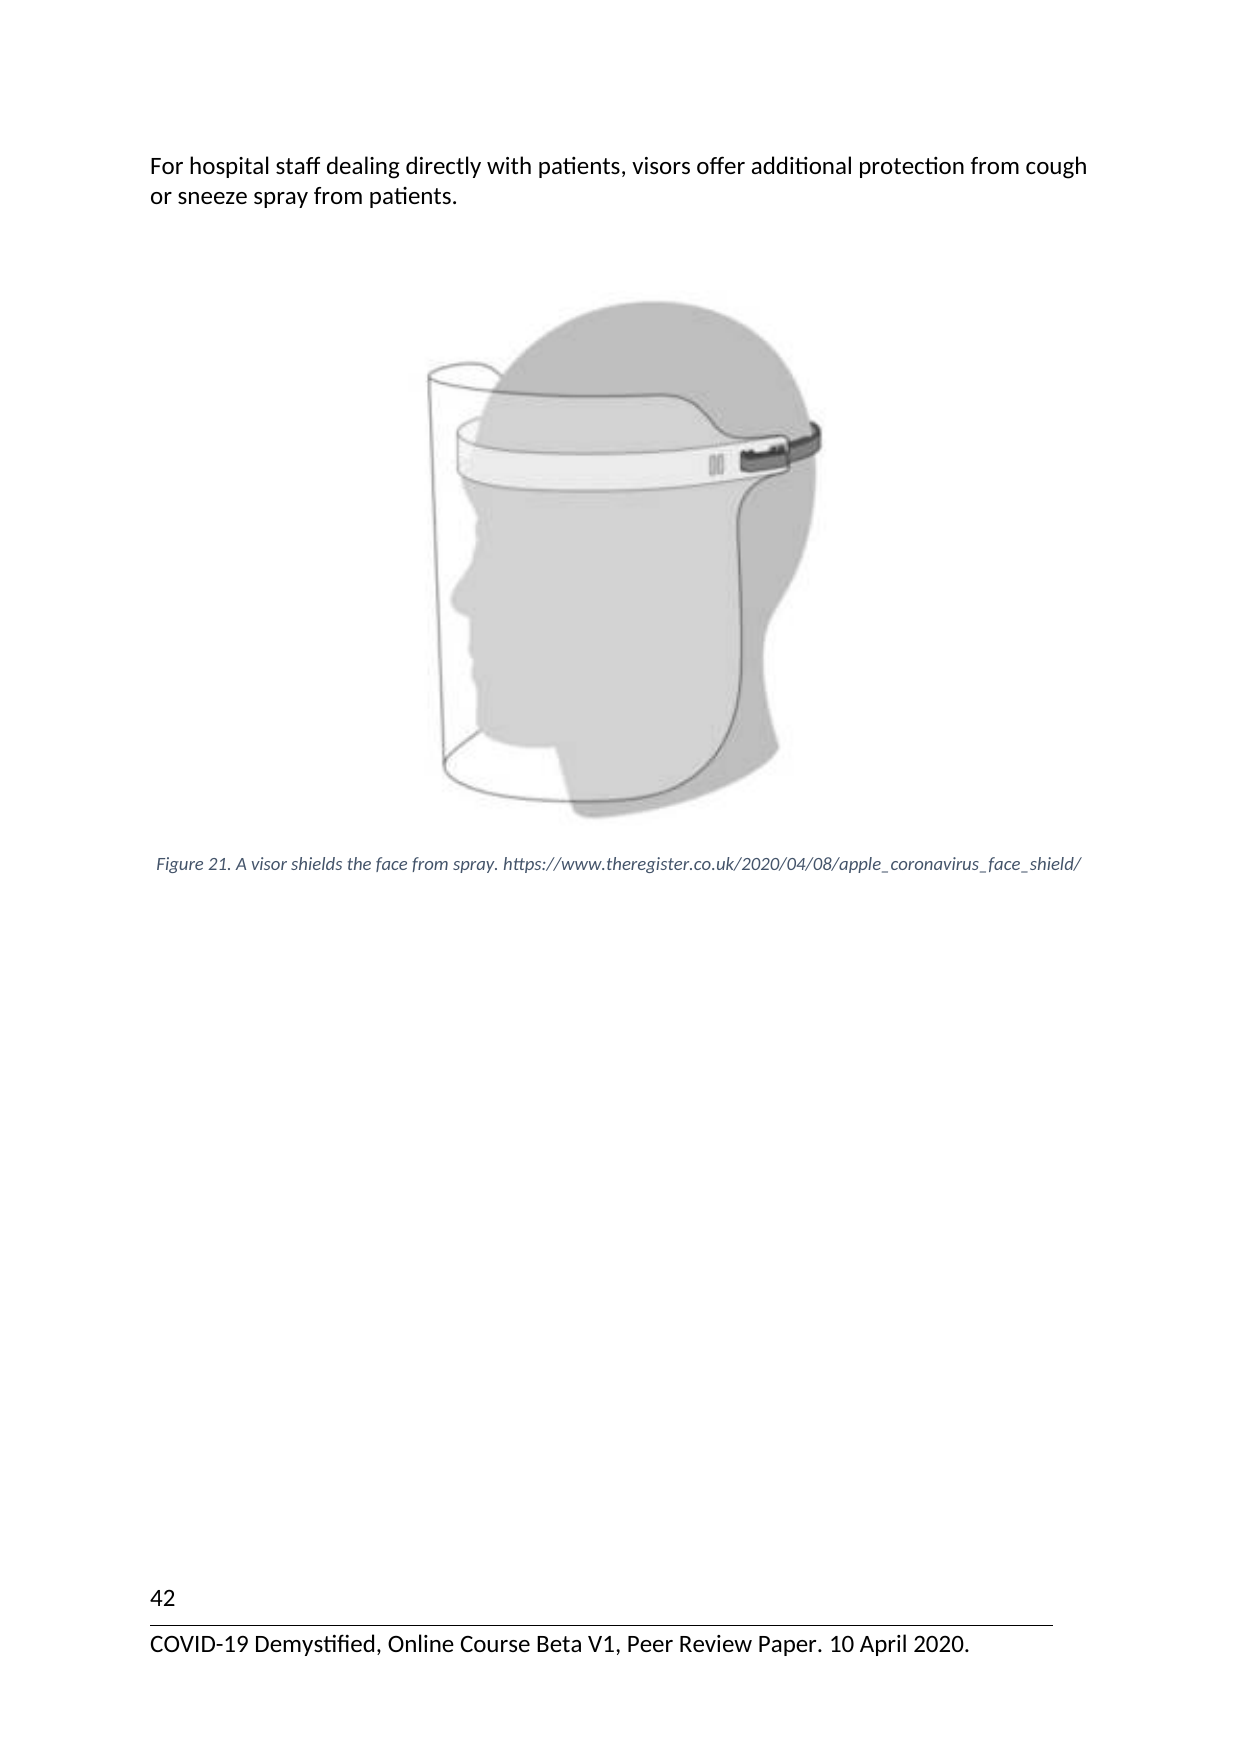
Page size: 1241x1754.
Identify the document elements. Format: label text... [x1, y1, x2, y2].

text For hospital staff dealing directly with patients, visors offer additional protection from cough or sneeze spray from patients. [150, 150, 1090, 211]
text Figure 21. A visor shields the face from spray. https://www.theregister.co.uk/2020/04/08/apple_coronavirus_face_shield/ [150, 852, 1090, 875]
picture [159, 241, 1081, 853]
